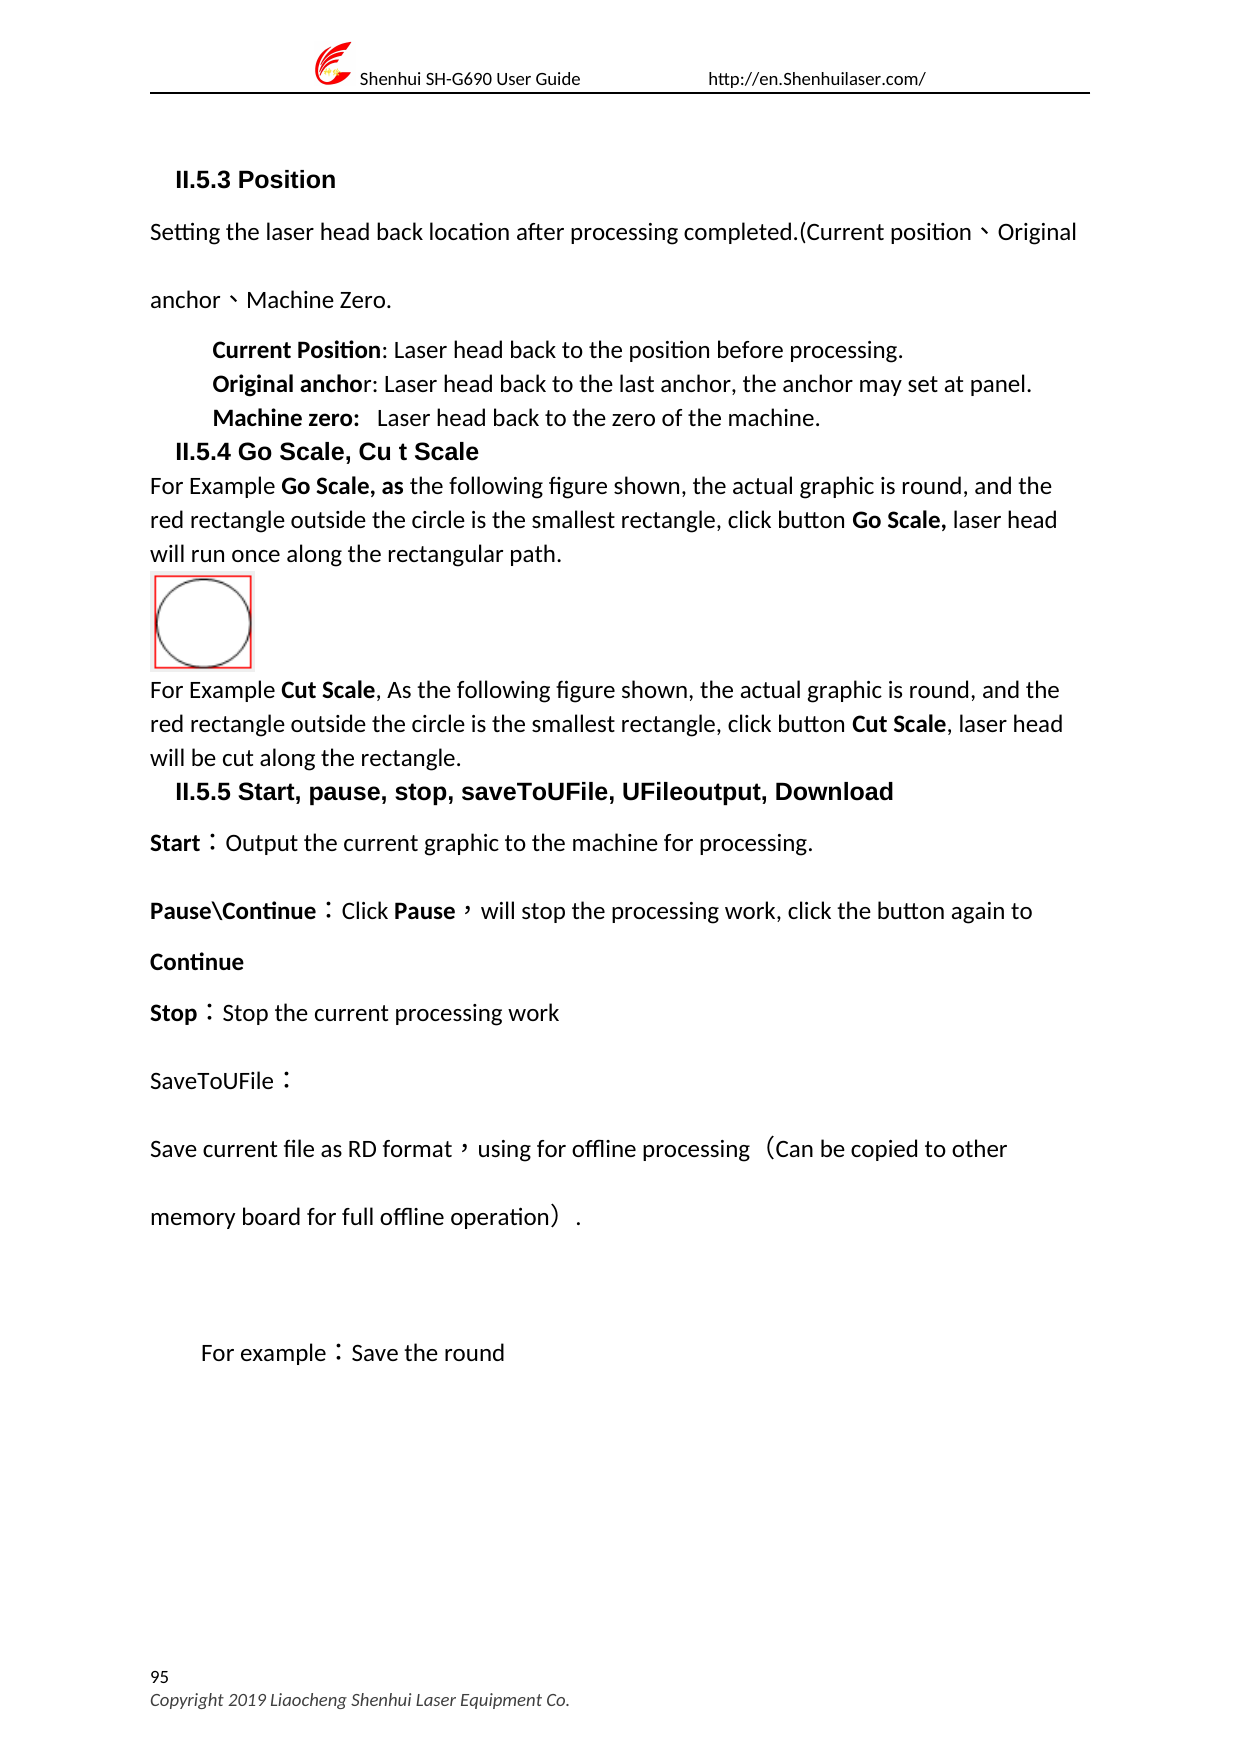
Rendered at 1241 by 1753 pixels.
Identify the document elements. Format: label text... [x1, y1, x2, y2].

text SaveToUFile： [150, 1046, 1090, 1114]
picture [314, 41, 356, 86]
text For example：Save the round [150, 1317, 1090, 1385]
text Original anchor: Laser head back to the last anchor, the anchor may set at panel. [150, 367, 1090, 401]
text Pause\Continue：Click Pause，will stop the processing work, click the button again to Continue [150, 876, 1090, 978]
text Machine zero: Laser head back to the zero of the machine. [150, 401, 1090, 434]
subtitle II.5.3 Position [150, 163, 1090, 197]
text Current Position: Laser head back to the position before processing. [150, 333, 1090, 367]
text Stop：Stop the current processing work [150, 978, 1090, 1046]
text Save current file as RD format，using for offline processing（Can be copied to other memory board for full offline operation）. [150, 1114, 1090, 1249]
text Start：Output the current graphic to the machine for processing. [150, 808, 1090, 876]
subtitle II.5.4 Go Scale, Cu t Scale [150, 434, 1090, 468]
text For Example Go Scale, as the following figure shown, the actual graphic is round, and the red rectangle outside the circle is the smallest rectangle, click button Go Scale, laser head will run once along the rectangular path. [150, 468, 1090, 570]
subtitle II.5.5 Start, pause, stop, saveToUFile, UFileoutput, Download [150, 774, 1090, 808]
text Setting the laser head back location after processing completed.(Current position、Original anchor、Machine Zero. [150, 197, 1090, 333]
picture [150, 571, 255, 672]
text For Example Cut Scale, As the following figure shown, the actual graphic is round, and the red rectangle outside the circle is the smallest rectangle, click button Cut Scale, laser head will be cut along the rectangle. [150, 672, 1090, 774]
